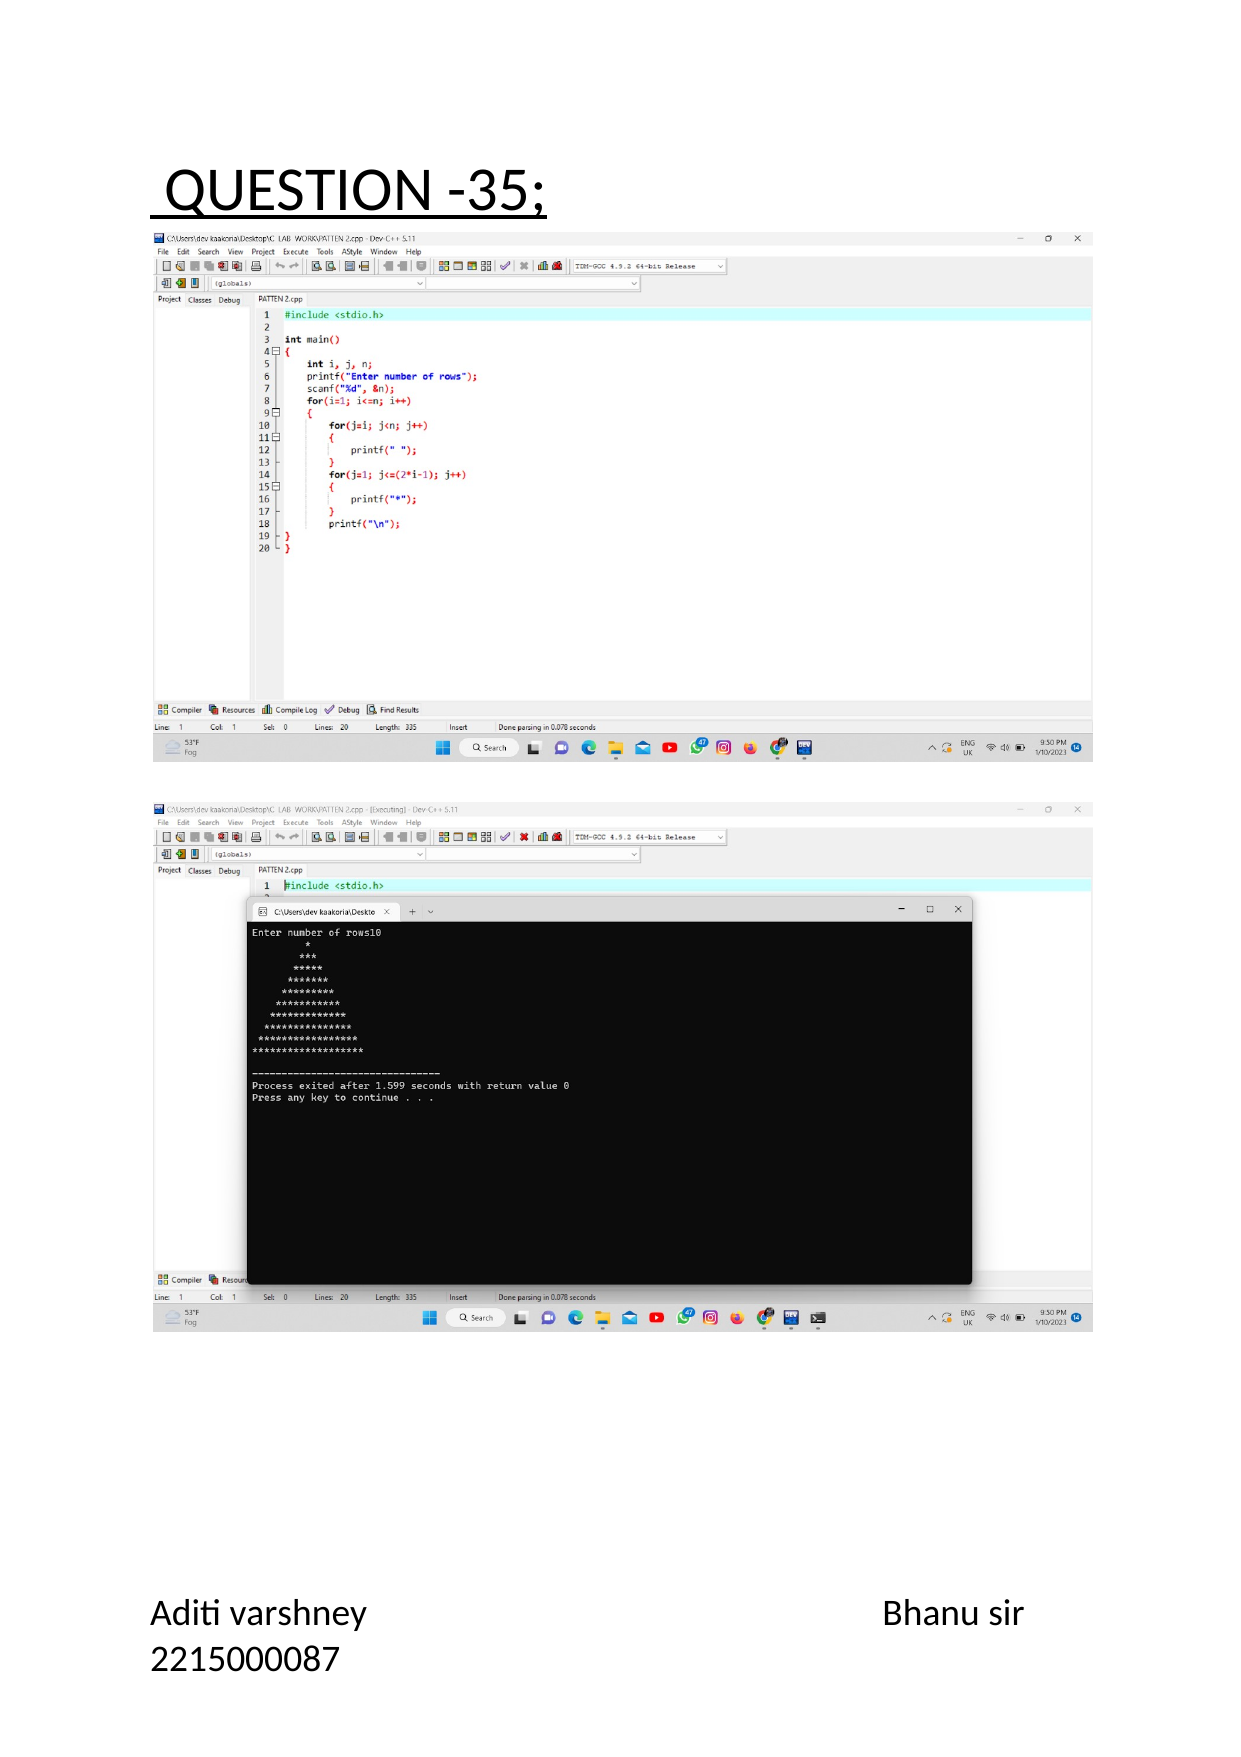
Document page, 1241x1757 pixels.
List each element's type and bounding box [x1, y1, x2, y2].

picture [153, 802, 1093, 1332]
picture [153, 232, 1093, 762]
